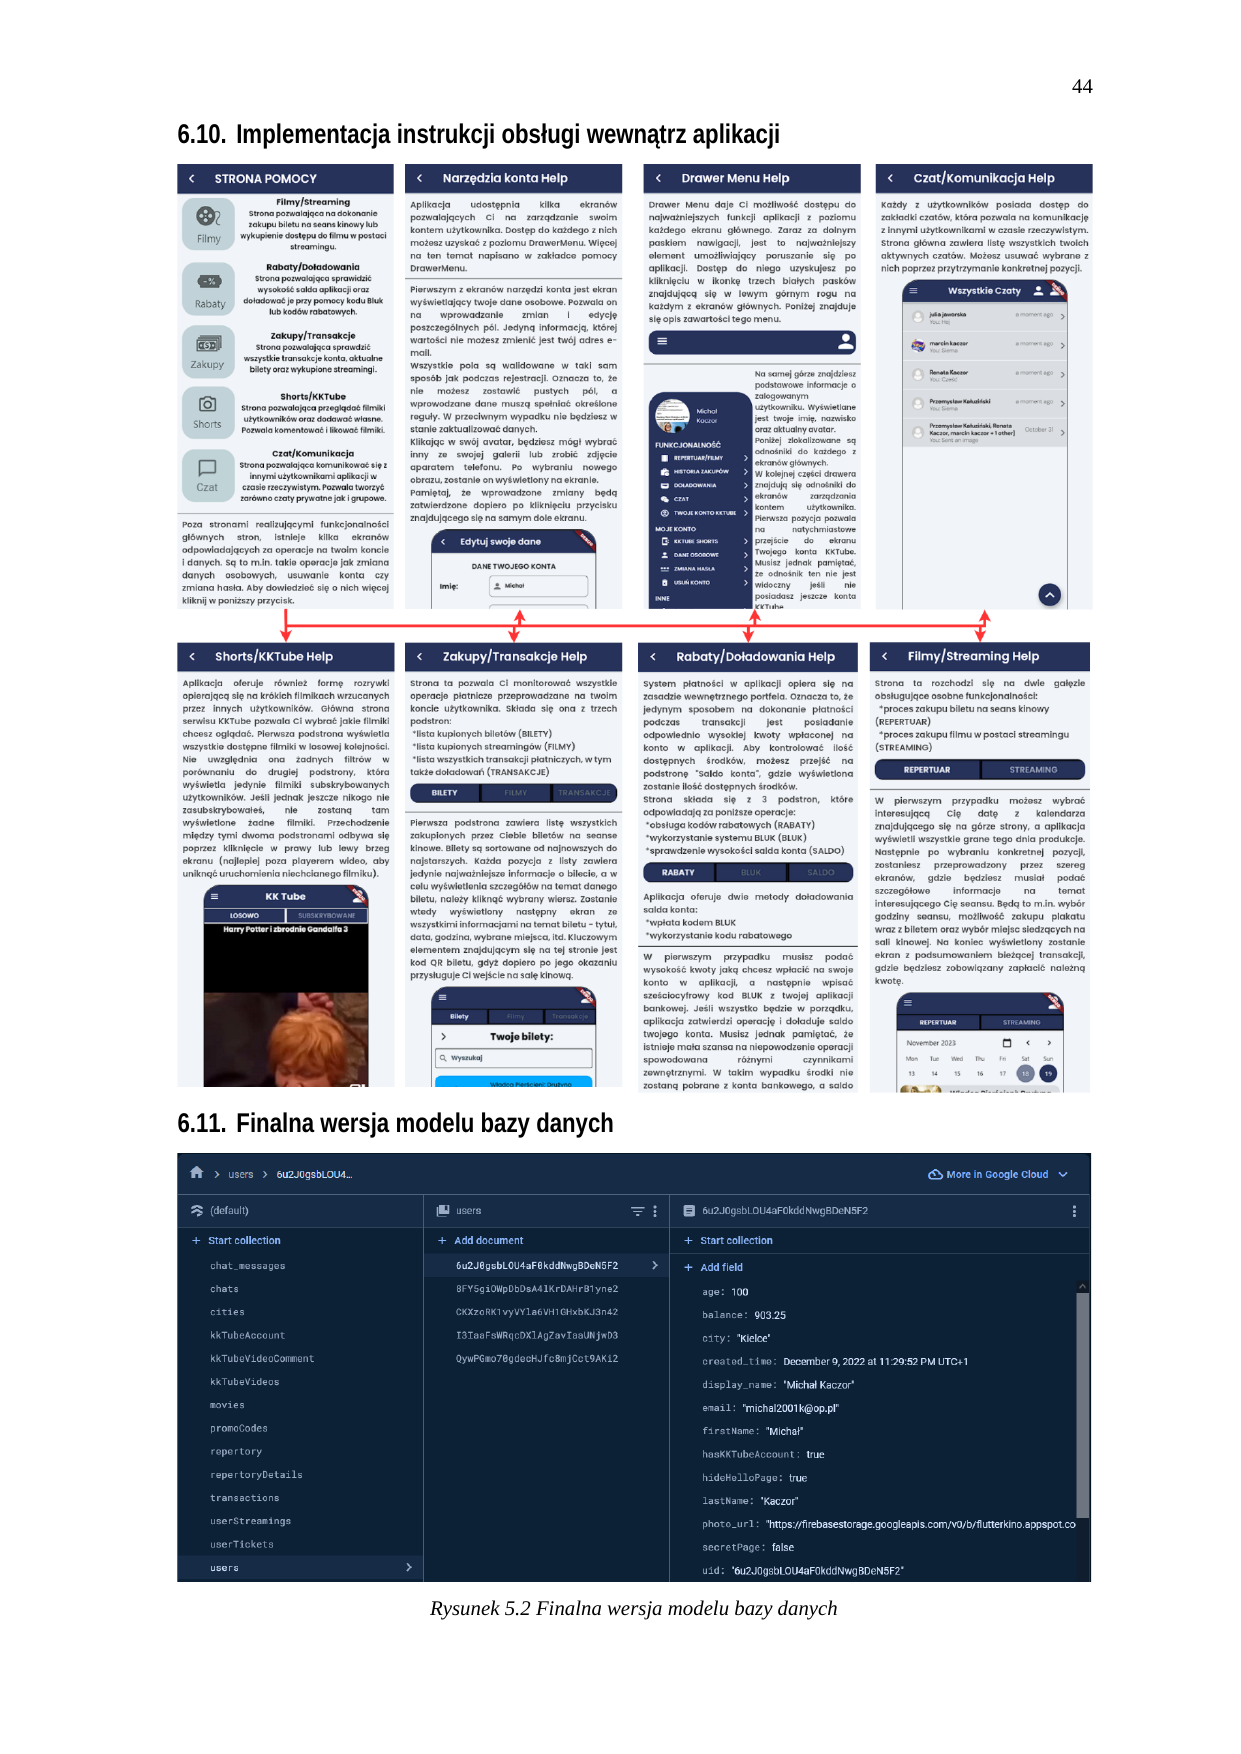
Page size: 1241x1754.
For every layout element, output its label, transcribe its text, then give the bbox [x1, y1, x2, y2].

text Rysunek 5.2 Finalna wersja modelu bazy danych [177, 1596, 1092, 1620]
text Implementacja instrukcji obsługi wewnątrz aplikacji [177, 118, 1092, 149]
picture [177, 1153, 1092, 1582]
text Finalna wersja modelu bazy danych [177, 1107, 1092, 1138]
picture [177, 164, 1093, 1093]
